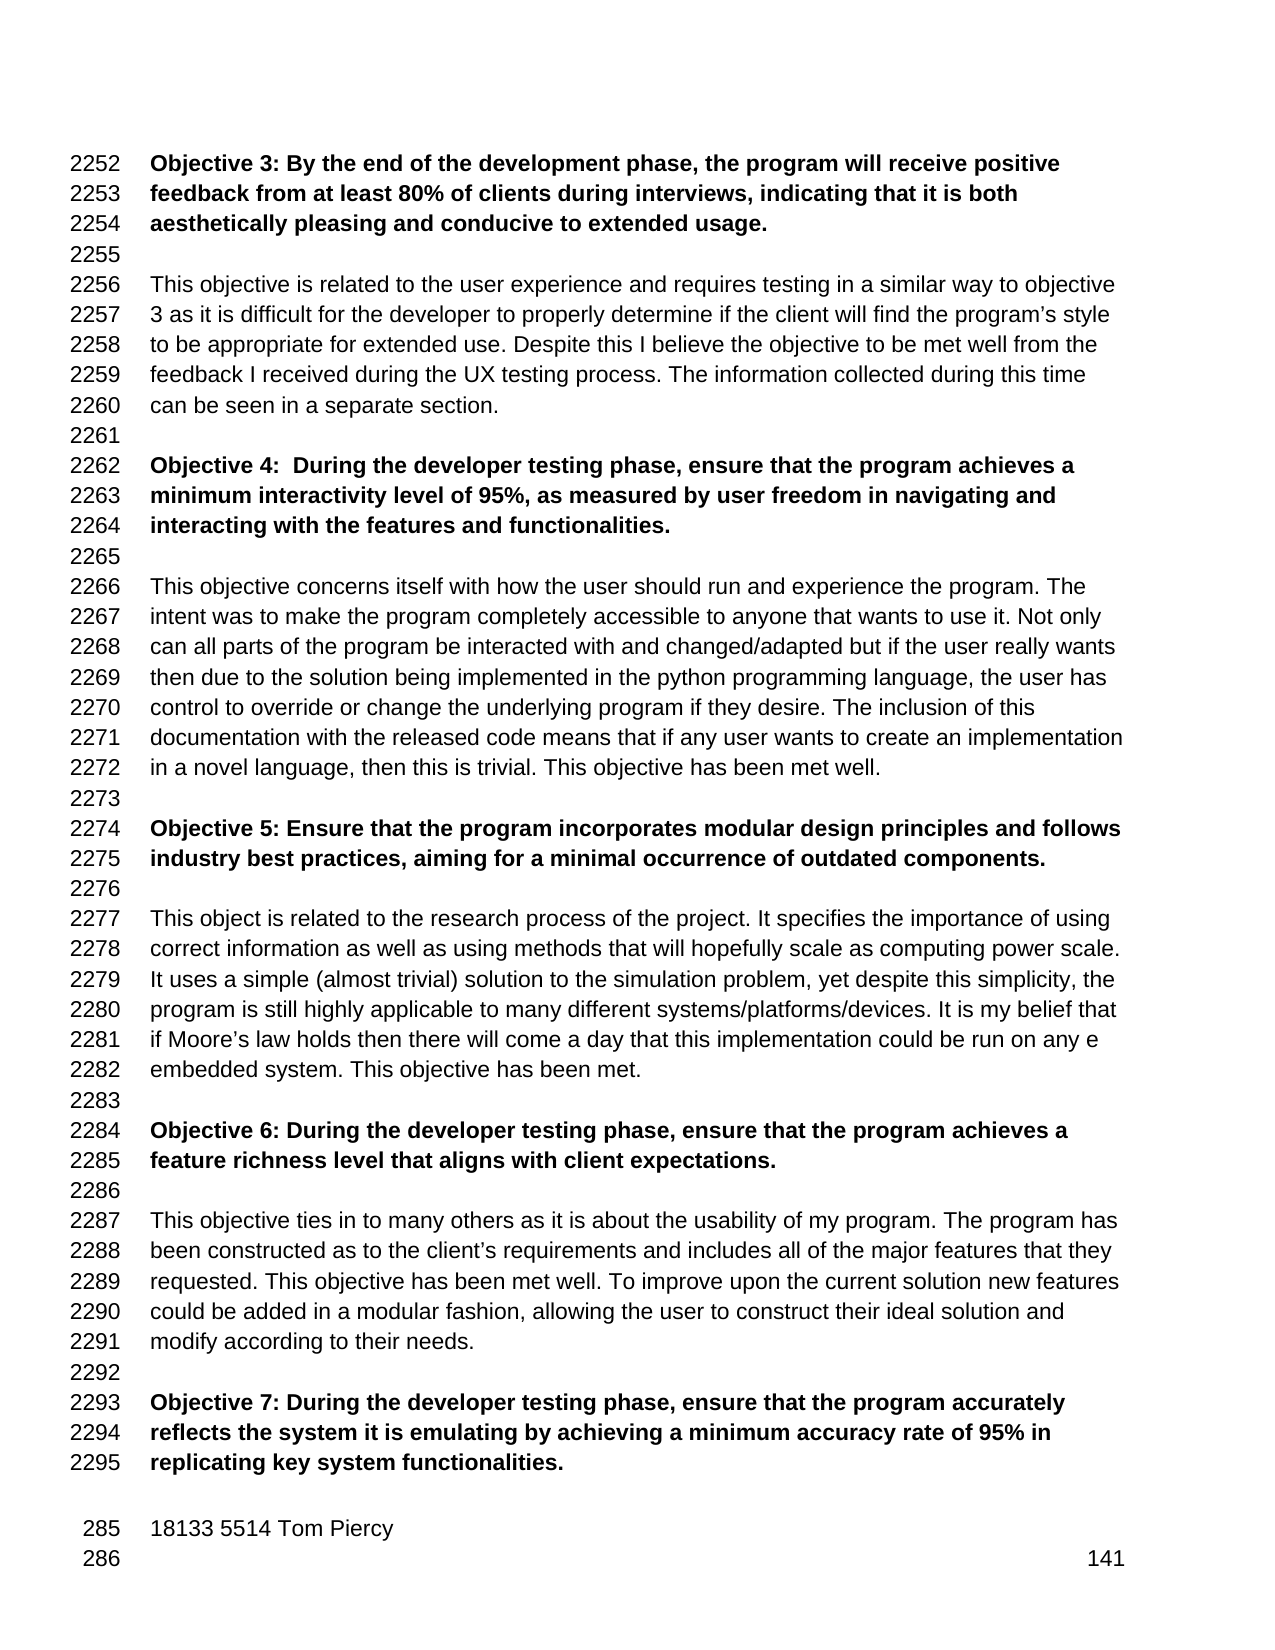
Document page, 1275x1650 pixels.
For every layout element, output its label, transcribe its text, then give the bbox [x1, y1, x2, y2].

text This objective concerns itself with how the user should run and experience the program. The intent was to make the program completely accessible to anyone that wants to use it. Not only can all parts of the program be interacted with and changed/adapted but if the user really wants then due to the solution being implemented in the python programming language, the user has control to override or change the underlying program if they desire. The inclusion of this documentation with the released code means that if any user wants to create an implementation in a novel language, then this is trivial. This objective has been met well. [150, 573, 1125, 781]
text This object is related to the research process of the project. It specifies the importance of using correct information as well as using methods that will hopefully scale as computing power scale. It uses a simple (almost trivial) solution to the simulation problem, yet despite this simplicity, the program is still highly applicable to many different systems/platforms/devices. It is my belief that if Moore’s law holds then there will come a day that this implementation could be run on any e embedded system. This objective has been met. [150, 905, 1125, 1083]
text This objective is related to the user experience and requires testing in a similar way to objective 3 as it is difficult for the developer to properly determine if the client will find the program’s style to be appropriate for extended use. Despite this I believe the objective to be met well from the feedback I received during the UX testing process. The information collected during this time can be seen in a separate section. [150, 271, 1125, 418]
text This objective ties in to many others as it is about the usability of my program. The program has been constructed as to the client’s requirements and includes all of the major features that they requested. This objective has been met well. To improve upon the current solution new features could be added in a modular fashion, allowing the user to construct their ideal solution and modify according to their needs. [150, 1207, 1125, 1354]
text Objective 3: By the end of the development phase, the program will receive positive feedback from at least 80% of clients during interviews, indicating that it is both aesthetically pleasing and conducive to extended usage. [150, 150, 1125, 237]
text Objective 6: During the developer testing phase, ensure that the program achieves a feature richness level that aligns with client expectations. [150, 1117, 1125, 1173]
text Objective 4: During the developer testing phase, ensure that the program achieves a minimum interactivity level of 95%, as measured by user freedom in navigating and interacting with the features and functionalities. [150, 452, 1125, 539]
text Objective 7: During the developer testing phase, ensure that the program accurately reflects the system it is emulating by achieving a minimum accuracy rate of 95% in replicating key system functionalities. [150, 1388, 1125, 1475]
text Objective 5: Ensure that the program incorporates modular design principles and follows industry best practices, aiming for a minimal occurrence of outdated components. [150, 814, 1125, 871]
